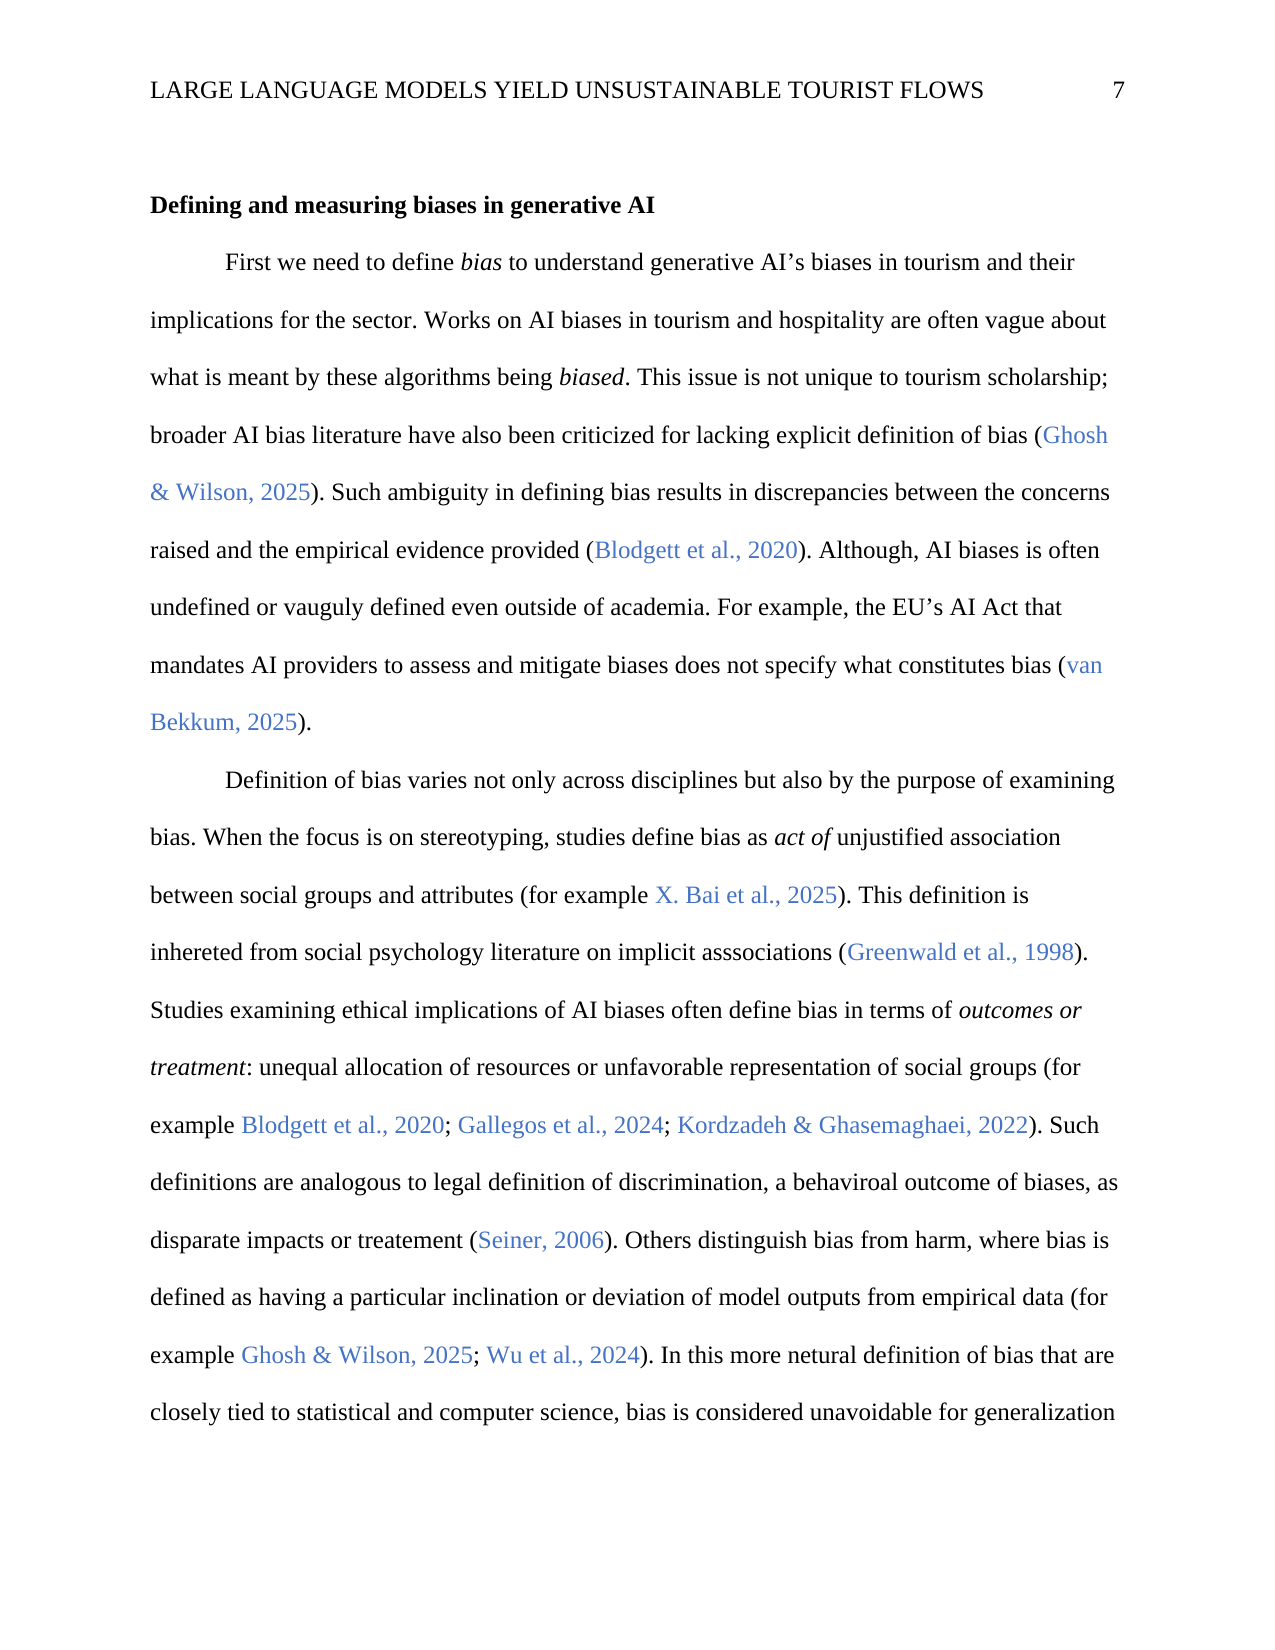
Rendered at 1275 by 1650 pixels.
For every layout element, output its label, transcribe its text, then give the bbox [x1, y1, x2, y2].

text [150, 765, 1125, 1426]
subtitle Defining and measuring biases in generative AI [150, 190, 1125, 219]
text First we need to define bias to understand generative AI’s biases in tourism and their implications for the sector. Works on AI biases in tourism and hospitality are often vague about what is meant by these algorithms being biased. This issue is not unique to tourism scholarship; broader AI bias literature have also been criticized for lacking explicit definition of bias (Ghosh & Wilson, 2025). Such ambiguity in defining bias results in discrepancies between the concerns raised and the empirical evidence provided (Blodgett et al., 2020). Although, AI biases is often undefined or vauguly defined even outside of academia. For example, the EU’s AI Act that mandates AI providers to assess and mitigate biases does not specify what constitutes bias (van Bekkum, 2025). [150, 247, 1125, 736]
